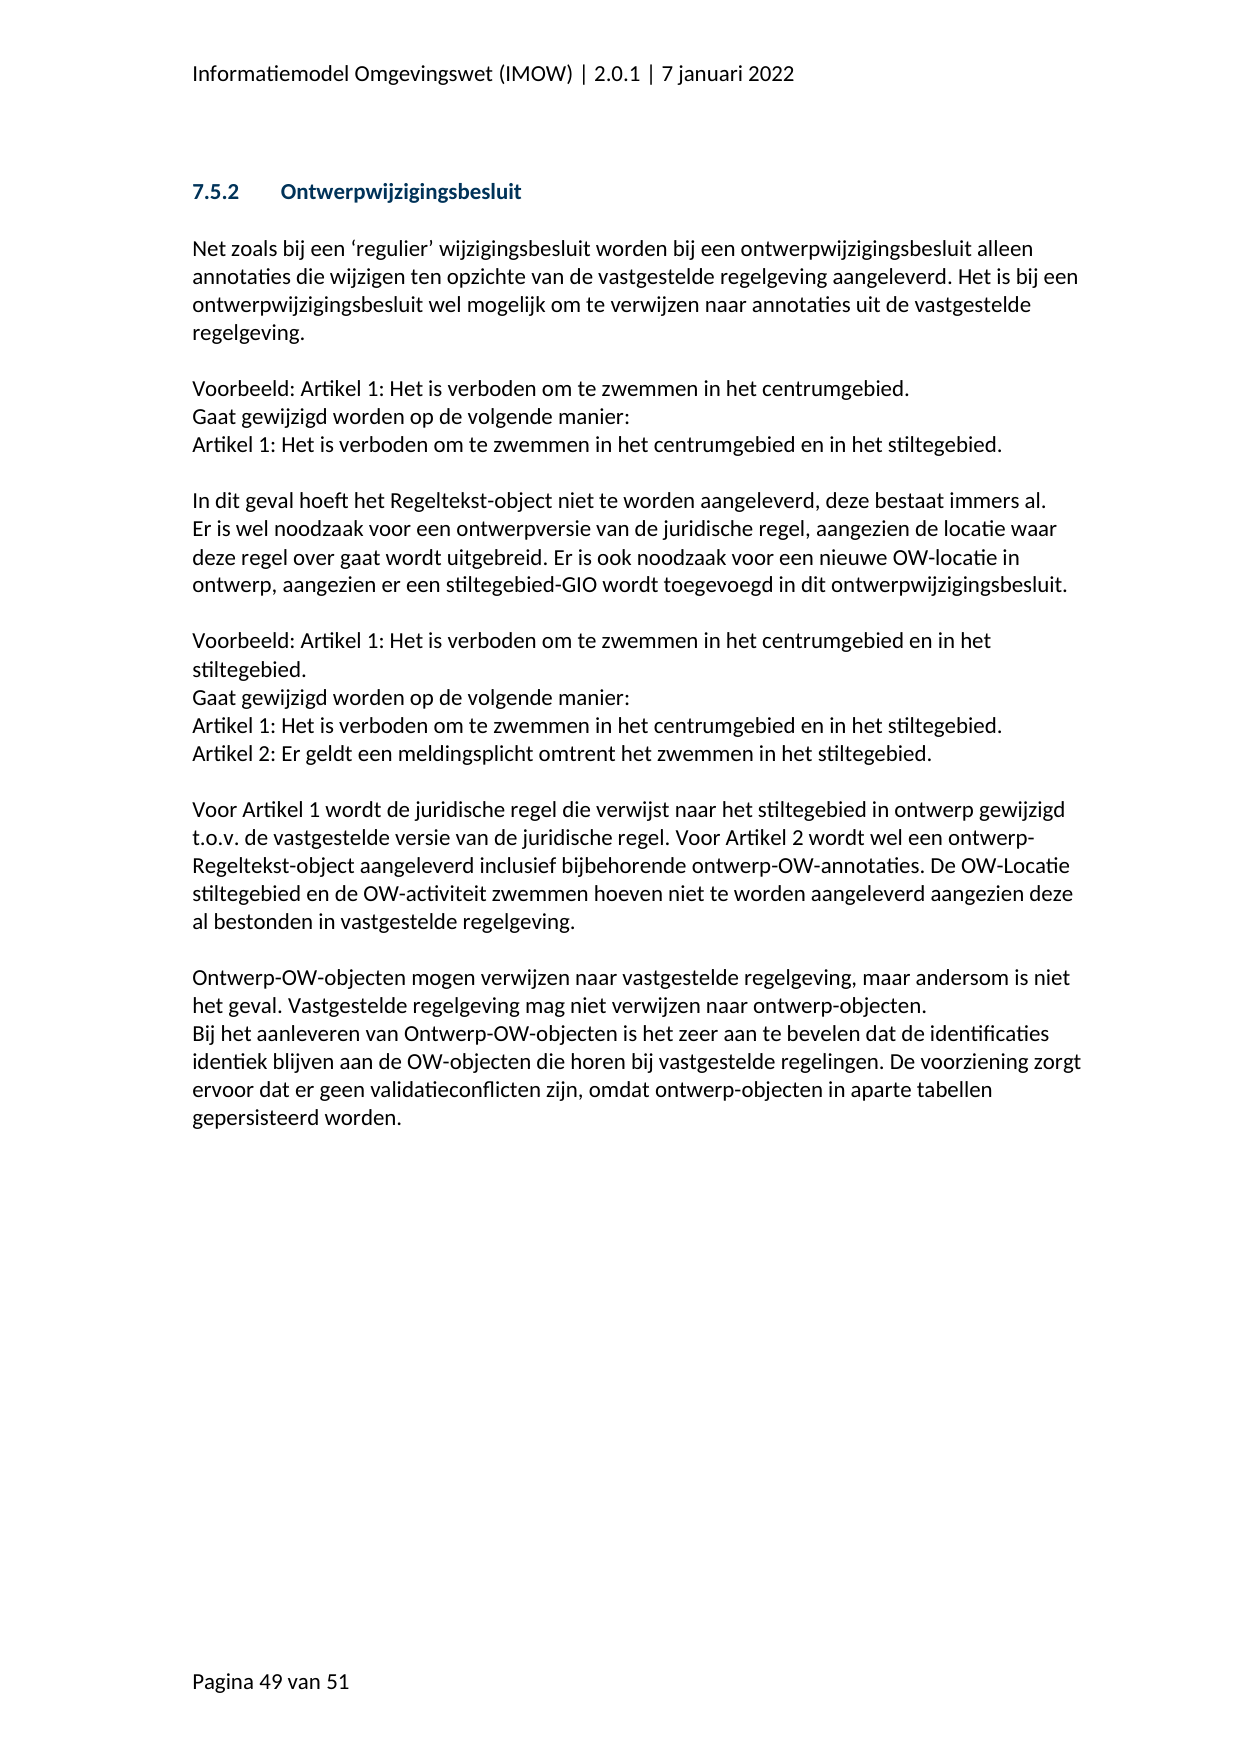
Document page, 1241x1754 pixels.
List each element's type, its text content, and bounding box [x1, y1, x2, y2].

text Voorbeeld: Artikel 1: Het is verboden om te zwemmen in het centrumgebied en in het stiltegebied. [192, 627, 1092, 683]
text Artikel 1: Het is verboden om te zwemmen in het centrumgebied en in het stiltegebied. [192, 711, 1092, 739]
text Ontwerp-OW-objecten mogen verwijzen naar vastgestelde regelgeving, maar andersom is niet het geval. Vastgestelde regelgeving mag niet verwijzen naar ontwerp-objecten. [192, 963, 1092, 1019]
subtitle Ontwerpwijzigingsbesluit [192, 177, 1092, 205]
text Artikel 1: Het is verboden om te zwemmen in het centrumgebied en in het stiltegebied. [192, 431, 1092, 458]
text Voor Artikel 1 wordt de juridische regel die verwijst naar het stiltegebied in ontwerp gewijzigd t.o.v. de vastgestelde versie van de juridische regel. Voor Artikel 2 wordt wel een ontwerp-Regeltekst-object aangeleverd inclusief bijbehorende ontwerp-OW-annotaties. De OW-Locatie stiltegebied en de OW-activiteit zwemmen hoeven niet te worden aangeleverd aangezien deze al bestonden in vastgestelde regelgeving. [192, 795, 1092, 935]
text Er is wel noodzaak voor een ontwerpversie van de juridische regel, aangezien de locatie waar deze regel over gaat wordt uitgebreid. Er is ook noodzaak voor een nieuwe OW-locatie in ontwerp, aangezien er een stiltegebied-GIO wordt toegevoegd in dit ontwerpwijzigingsbesluit. [192, 514, 1092, 599]
text In dit geval hoeft het Regeltekst-object niet te worden aangeleverd, deze bestaat immers al. [192, 487, 1092, 514]
text Voorbeeld: Artikel 1: Het is verboden om te zwemmen in het centrumgebied. [192, 374, 1092, 402]
text Artikel 2: Er geldt een meldingsplicht omtrent het zwemmen in het stiltegebied. [192, 739, 1092, 767]
text Bij het aanleveren van Ontwerp-OW-objecten is het zeer aan te bevelen dat de identificaties identiek blijven aan de OW-objecten die horen bij vastgestelde regelingen. De voorziening zorgt ervoor dat er geen validatieconflicten zijn, omdat ontwerp-objecten in aparte tabellen gepersisteerd worden. [192, 1019, 1092, 1131]
text Gaat gewijzigd worden op de volgende manier: [192, 402, 1092, 431]
text Gaat gewijzigd worden op de volgende manier: [192, 683, 1092, 711]
text Net zoals bij een ‘regulier’ wijzigingsbesluit worden bij een ontwerpwijzigingsbesluit alleen annotaties die wijzigen ten opzichte van de vastgestelde regelgeving aangeleverd. Het is bij een ontwerpwijzigingsbesluit wel mogelijk om te verwijzen naar annotaties uit de vastgestelde regelgeving. [192, 234, 1092, 346]
